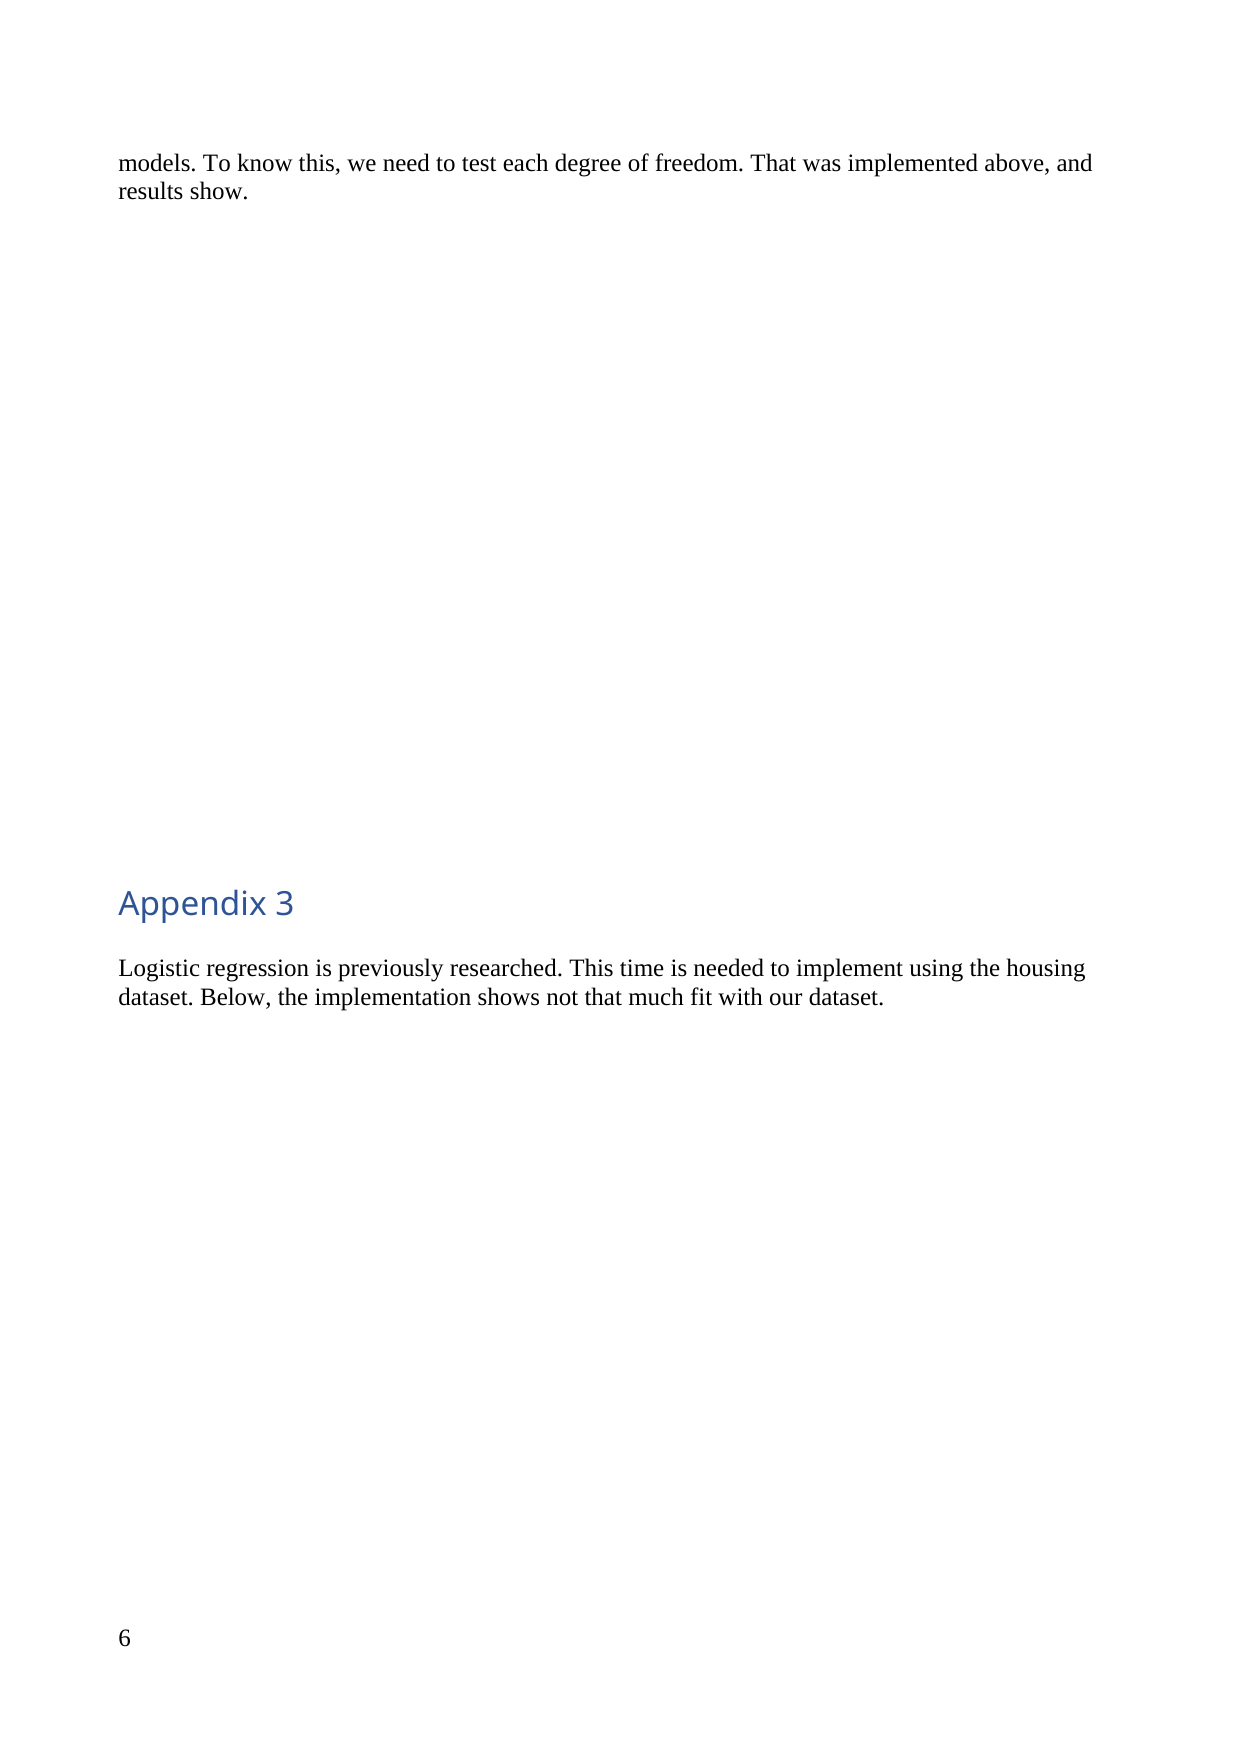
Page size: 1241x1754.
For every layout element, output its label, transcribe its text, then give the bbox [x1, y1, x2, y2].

subtitle Appendix 3 [118, 879, 1122, 925]
text Logistic regression is previously researched. This time is needed to implement using the housing dataset. Below, the implementation shows not that much fit with our dataset. [118, 953, 1122, 1010]
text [118, 148, 1122, 205]
